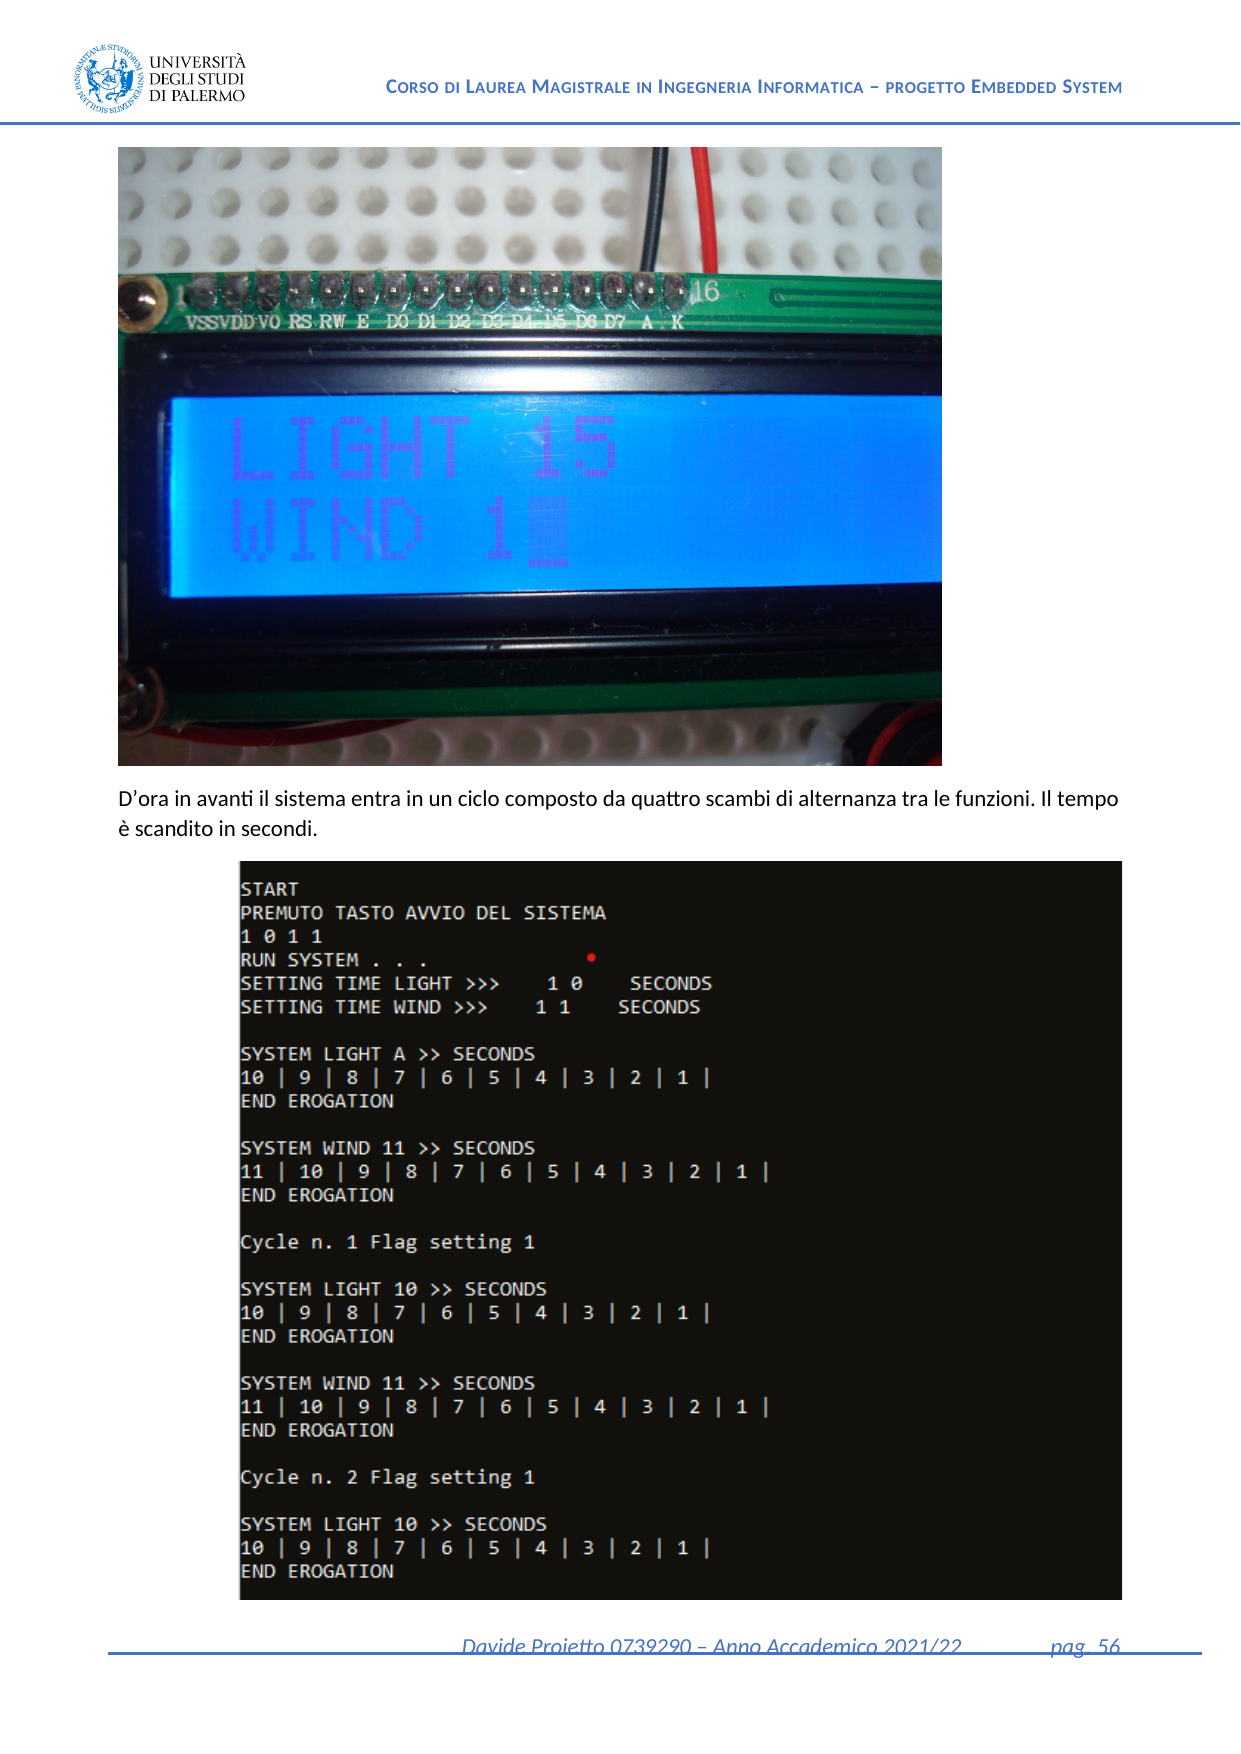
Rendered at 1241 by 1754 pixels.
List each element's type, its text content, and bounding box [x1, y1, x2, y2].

picture [236, 861, 1123, 1600]
picture [72, 41, 252, 117]
picture [118, 147, 942, 766]
text D’ora in avanti il sistema entra in un ciclo composto da quattro scambi di alternanza tra le funzioni. Il tempo è scandito in secondi. [118, 784, 1122, 843]
